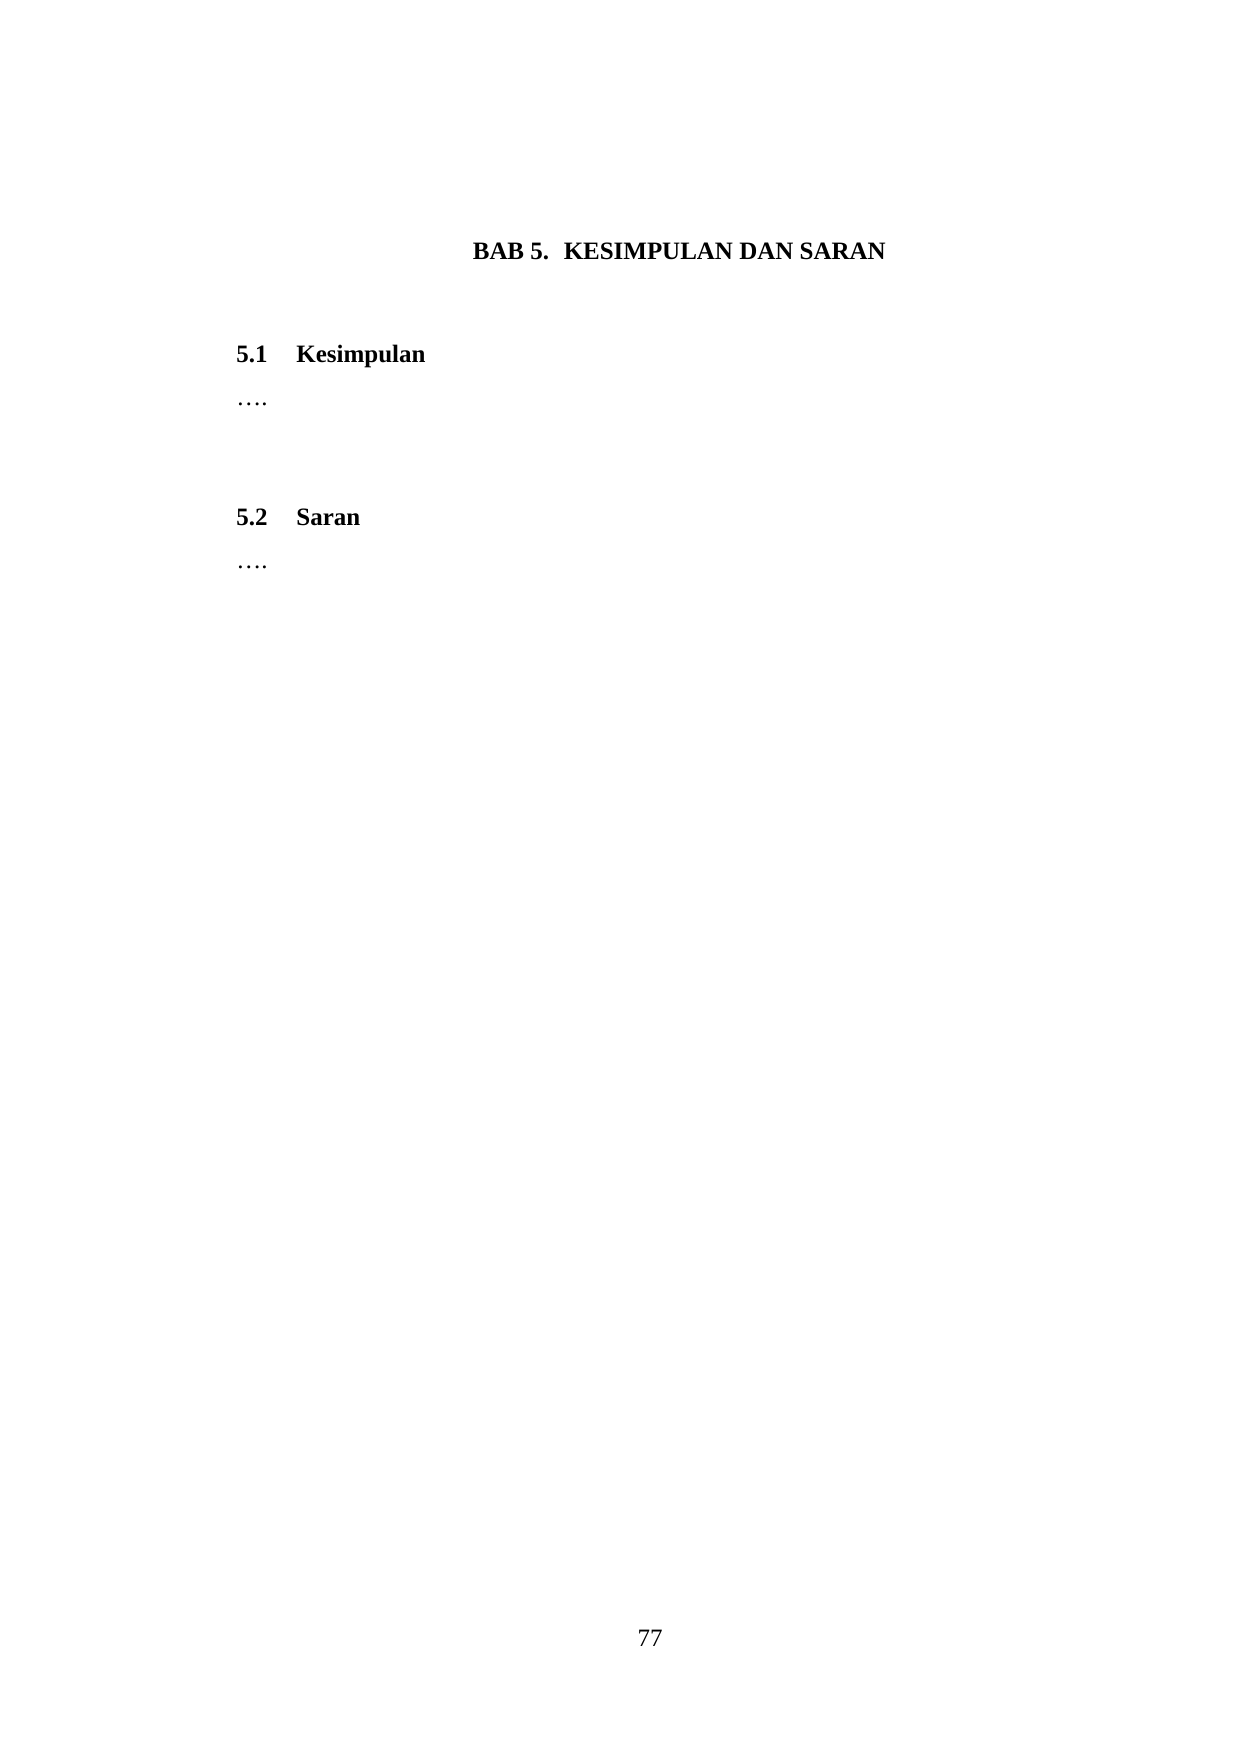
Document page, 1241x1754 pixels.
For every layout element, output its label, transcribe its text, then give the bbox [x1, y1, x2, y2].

subtitle KESIMPULAN DAN SARAN [295, 236, 1063, 265]
subtitle Kesimpulan [236, 339, 1063, 368]
text …. [236, 545, 1063, 574]
subtitle Saran [236, 502, 1063, 531]
text …. [236, 382, 1063, 411]
